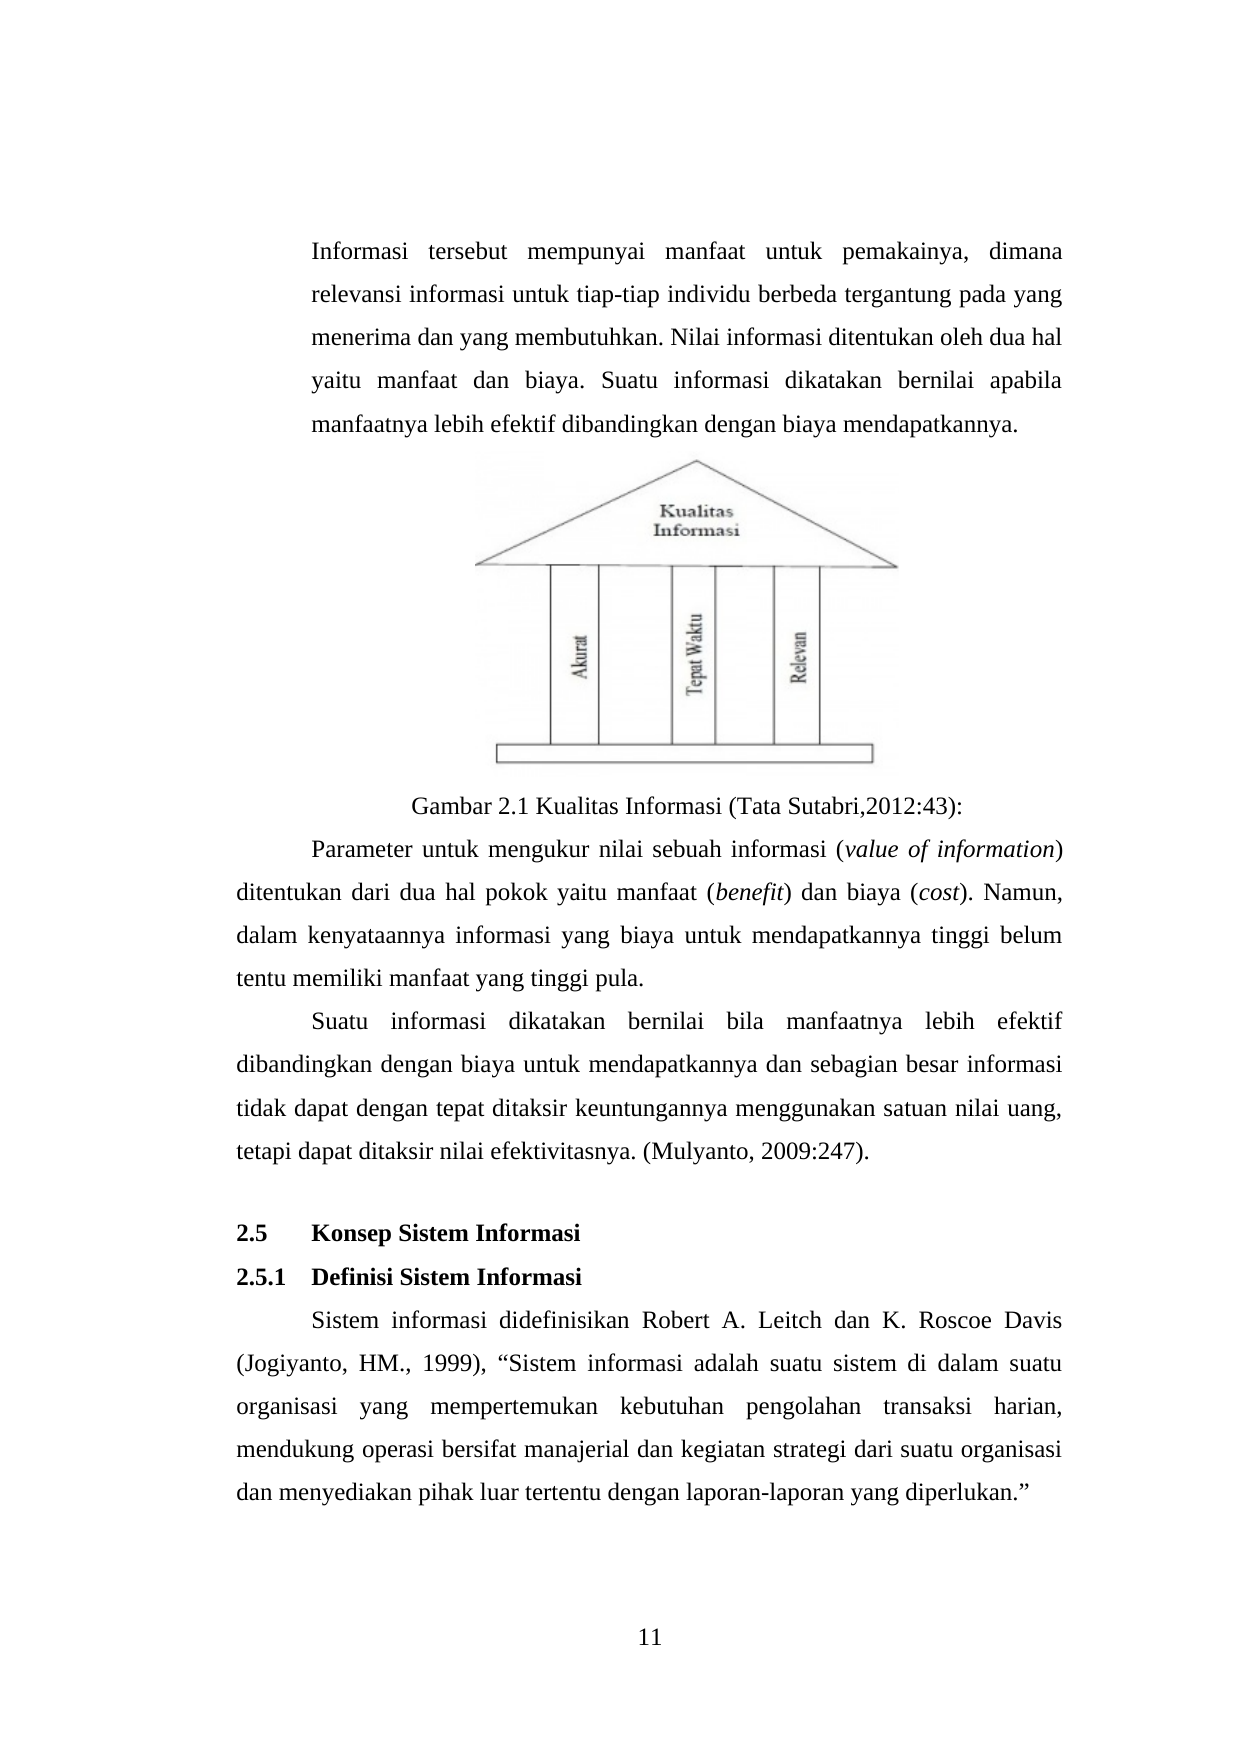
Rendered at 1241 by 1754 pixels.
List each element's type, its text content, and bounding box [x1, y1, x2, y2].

list Informasi tersebut mempunyai manfaat untuk pemakainya, dimana relevansi informasi untuk tiap-tiap individu berbeda tergantung pada yang menerima dan yang membutuhkan. Nilai informasi ditentukan oleh dua hal yaitu manfaat dan biaya. Suatu informasi dikatakan bernilai apabila manfaatnya lebih efektif dibandingkan dengan biaya mendapatkannya. [311, 236, 1063, 437]
picture [475, 451, 899, 777]
list Sistem informasi didefinisikan Robert A. Leitch dan K. Roscoe Davis (Jogiyanto, HM., 1999), “Sistem informasi adalah suatu sistem di dalam suatu organisasi yang mempertemukan kebutuhan pengolahan transaksi harian, mendukung operasi bersifat manajerial dan kegiatan strategi dari suatu organisasi dan menyediakan pihak luar tertentu dengan laporan-laporan yang diperlukan.” [236, 1305, 1063, 1506]
text Gambar 2.1 Kualitas Informasi (Tata Sutabri,2012:43): [236, 791, 1063, 819]
text 2.5 Konsep Sistem Informasi [236, 1218, 1063, 1247]
list Parameter untuk mengukur nilai sebuah informasi (value of information) ditentukan dari dua hal pokok yaitu manfaat (benefit) dan biaya (cost). Namun, dalam kenyataannya informasi yang biaya untuk mendapatkannya tinggi belum tentu memiliki manfaat yang tinggi pula. [236, 834, 1063, 992]
list Suatu informasi dikatakan bernilai bila manfaatnya lebih efektif dibandingkan dengan biaya untuk mendapatkannya dan sebagian besar informasi tidak dapat dengan tepat ditaksir keuntungannya menggunakan satuan nilai uang, tetapi dapat ditaksir nilai efektivitasnya. (Mulyanto, 2009:247). [236, 1006, 1063, 1164]
text 2.5.1 Definisi Sistem Informasi [236, 1262, 1063, 1290]
